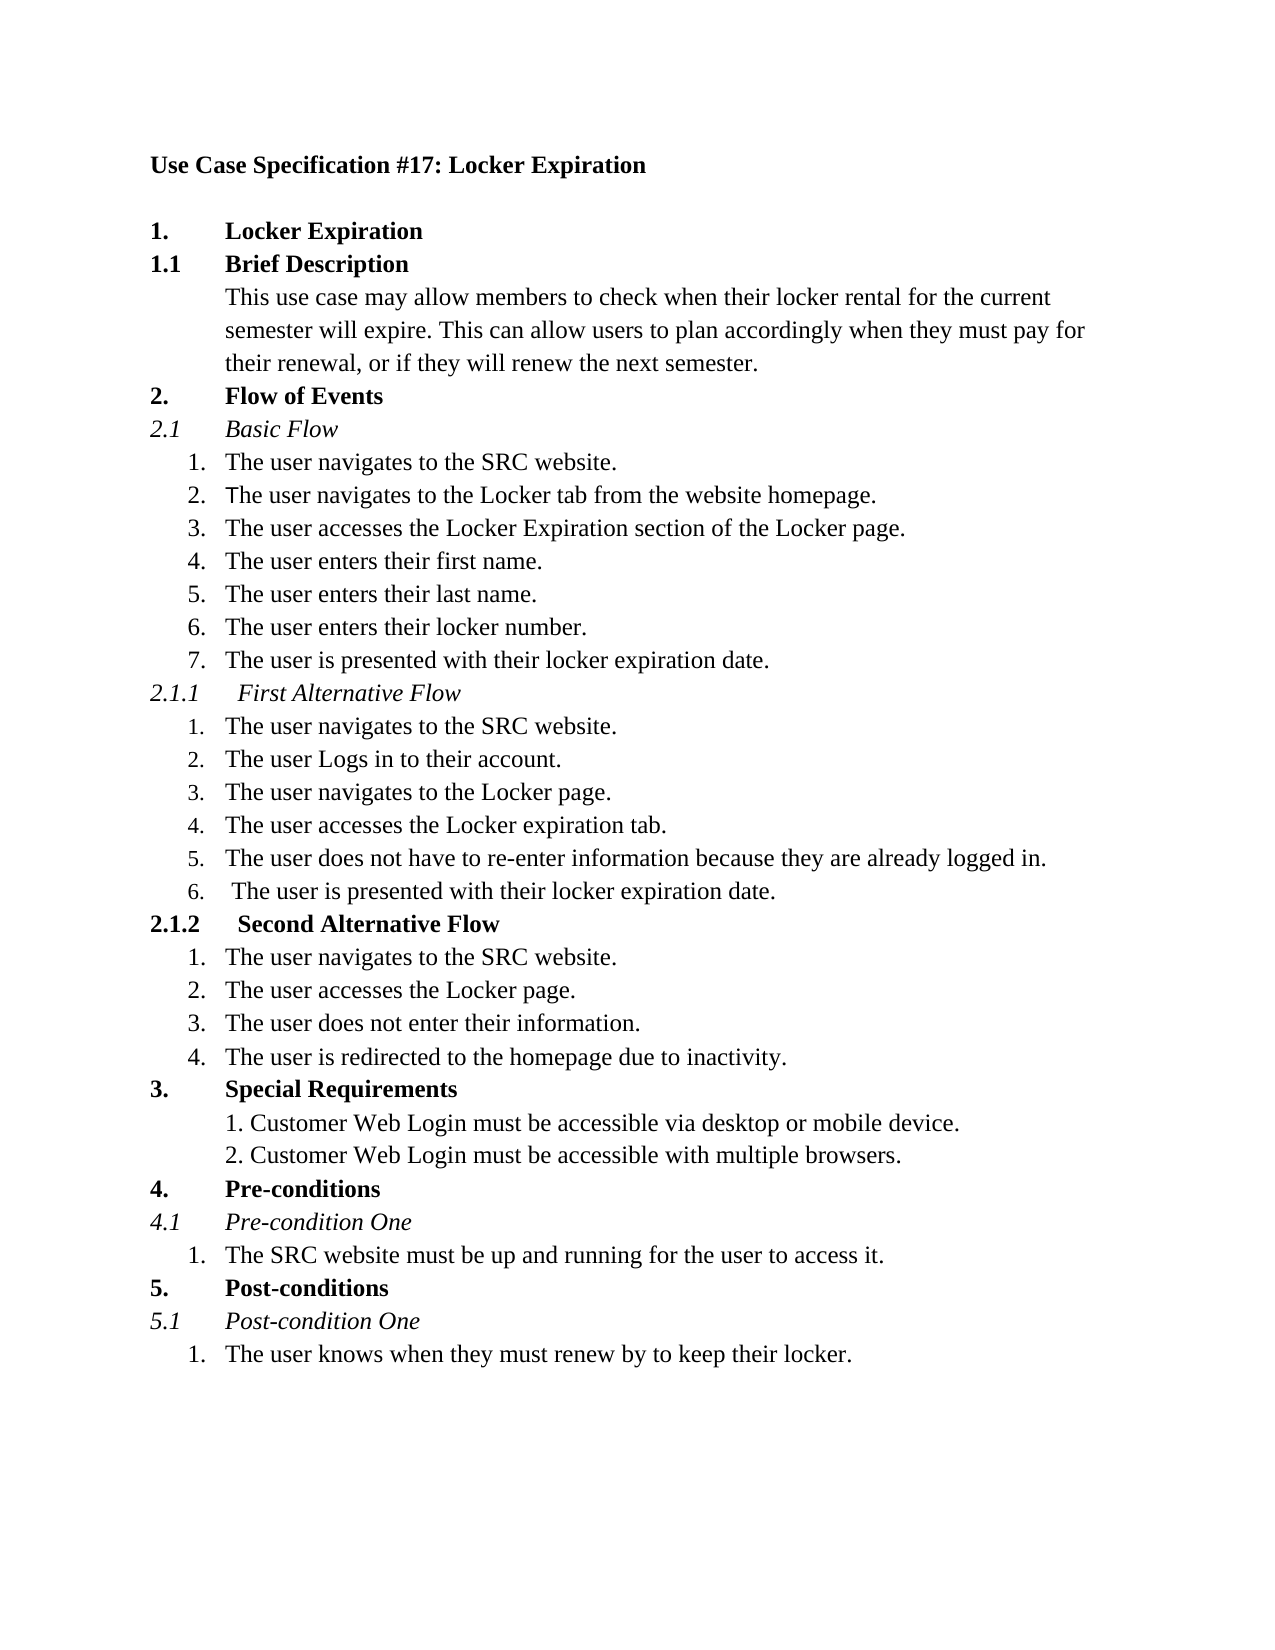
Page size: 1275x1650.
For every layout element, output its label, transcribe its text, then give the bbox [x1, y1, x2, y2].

subtitle 5.1 Post-condition One [150, 1306, 1125, 1334]
list The user accesses the Locker page. [187, 976, 1125, 1004]
subtitle 2. Customer Web Login must be accessible with multiple browsers. [150, 1141, 1125, 1169]
subtitle 3. Special Requirements [150, 1074, 1125, 1103]
text This use case may allow members to check when their locker rental for the current semester will expire. This can allow users to plan accordingly when they must pay for their renewal, or if they will renew the next semester. [225, 282, 1125, 377]
list The SRC website must be up and running for the user to access it. [187, 1240, 1125, 1268]
list The user Logs in to their account. [187, 744, 1125, 773]
subtitle 5. Post-conditions [150, 1273, 1125, 1301]
subtitle 1. Customer Web Login must be accessible via desktop or mobile device. [150, 1108, 1125, 1136]
list The user navigates to the Locker tab from the website homepage. [187, 480, 1125, 509]
list The user knows when they must renew by to keep their locker. [187, 1339, 1125, 1367]
subtitle 2. Flow of Events [150, 381, 1125, 410]
subtitle 1.1 Brief Description [150, 249, 1125, 278]
subtitle 4.1 Pre-condition One [150, 1207, 1125, 1235]
subtitle 2.1 Basic Flow [150, 414, 1125, 443]
list The user enters their first name. [187, 546, 1125, 575]
list The user is presented with their locker expiration date. [187, 645, 1125, 674]
subtitle 1. Locker Expiration [150, 216, 1125, 245]
list The user enters their locker number. [187, 612, 1125, 641]
list The user accesses the Locker Expiration section of the Locker page. [187, 513, 1125, 542]
subtitle The user navigates to the SRC website. [187, 447, 1125, 476]
list The user navigates to the SRC website. [187, 711, 1125, 740]
list The user accesses the Locker expiration tab. [187, 810, 1125, 839]
subtitle 2.1.1 First Alternative Flow [150, 678, 1125, 707]
subtitle 2.1.2 Second Alternative Flow [150, 909, 1125, 938]
list The user enters their last name. [187, 579, 1125, 608]
list The user is redirected to the homepage due to inactivity. [187, 1042, 1125, 1070]
list The user navigates to the Locker page. [187, 777, 1125, 806]
list The user is presented with their locker expiration date. [187, 876, 1125, 905]
list The user does not have to re-enter information because they are already logged in. [187, 843, 1125, 872]
list The user navigates to the SRC website. [187, 942, 1125, 971]
subtitle 4. Pre-conditions [150, 1174, 1125, 1202]
text Use Case Specification #17: Locker Expiration [150, 150, 1125, 179]
list The user does not enter their information. [187, 1008, 1125, 1037]
